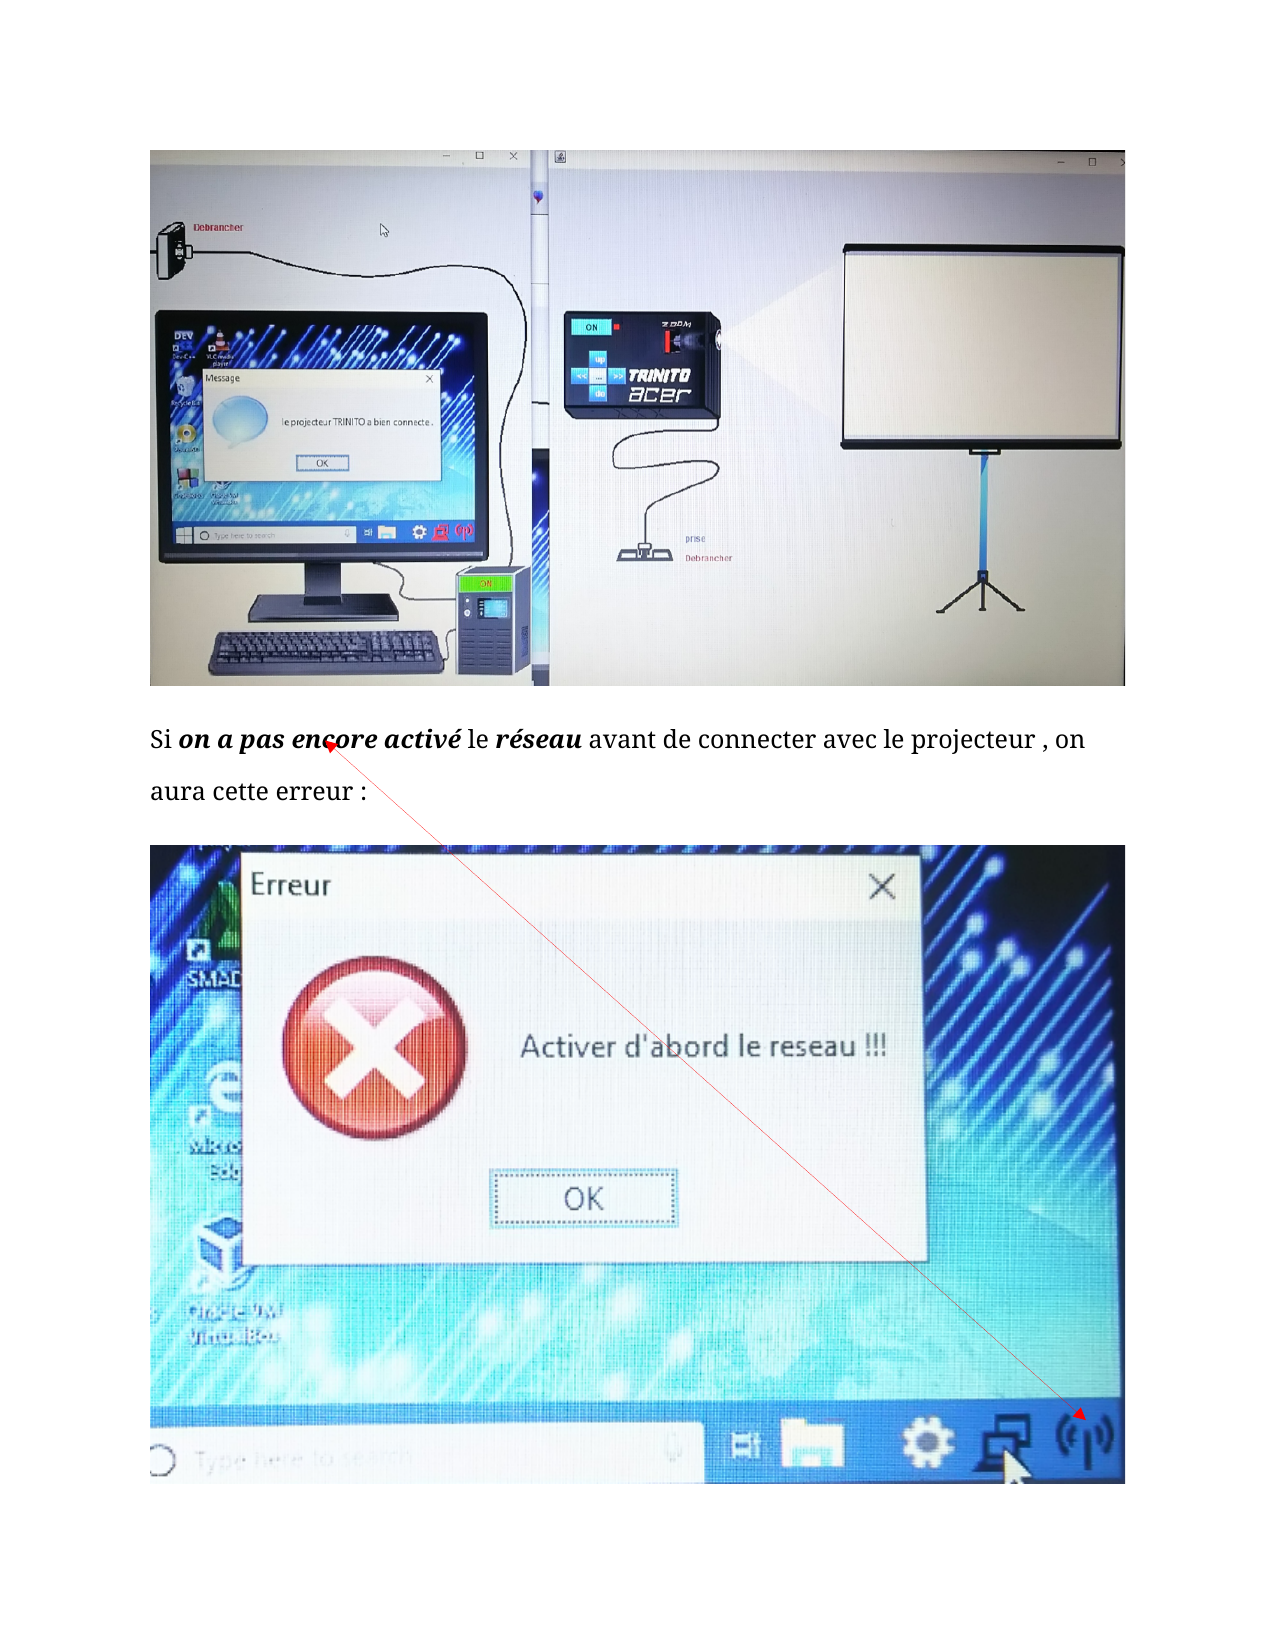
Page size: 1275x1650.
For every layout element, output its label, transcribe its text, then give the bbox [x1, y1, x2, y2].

text Si on a pas encore activé le réseau avant de connecter avec le projecteur , on aura cette erreur : [150, 722, 1125, 807]
picture [150, 845, 1125, 1484]
picture [150, 150, 1125, 686]
